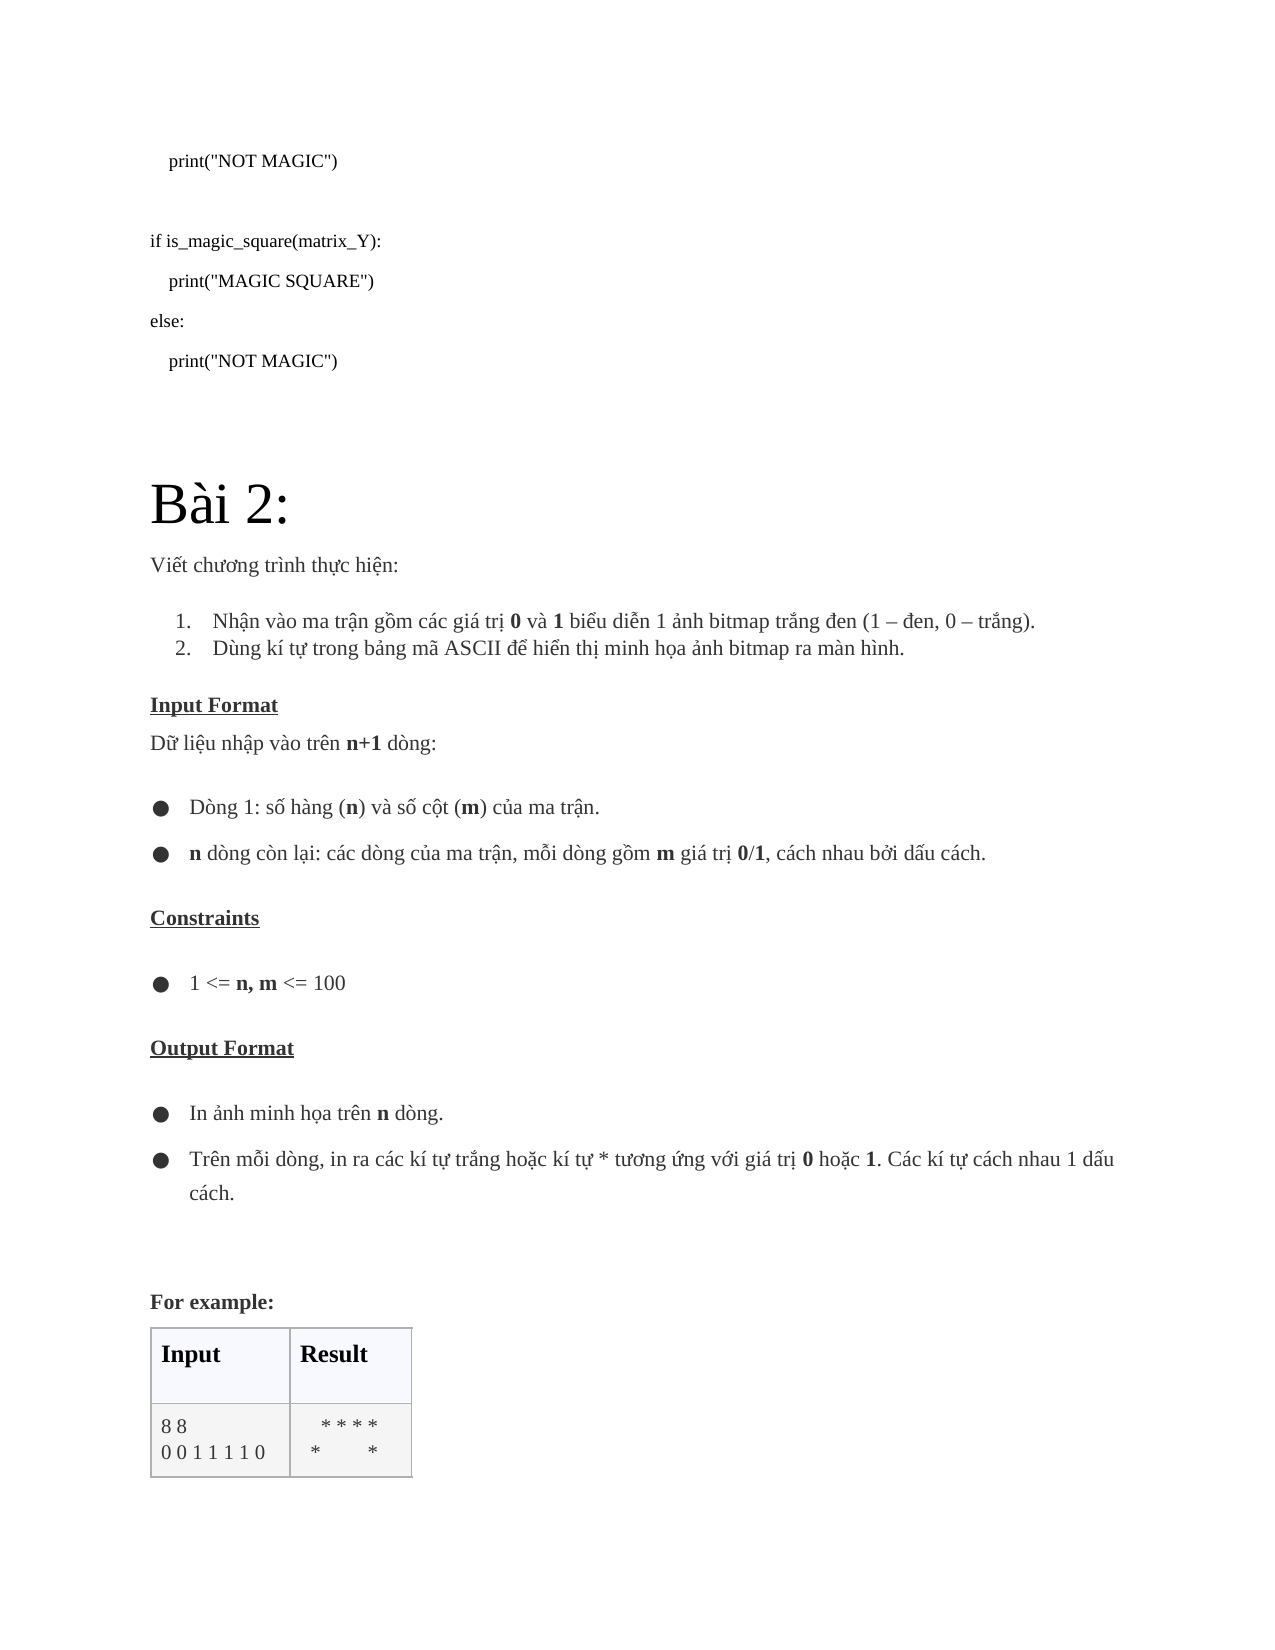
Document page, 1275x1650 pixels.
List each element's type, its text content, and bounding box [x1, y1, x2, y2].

list Trên mỗi dòng, in ra các kí tự trắng hoặc kí tự * tương ứng với giá trị 0 hoặc 1. Các kí tự cách nhau 1 dấu cách. [152, 1135, 1125, 1205]
title Bài 2: [150, 469, 1125, 536]
text Constraints [150, 905, 1125, 930]
list Dòng 1: số hàng (n) và số cột (m) của ma trận. [152, 784, 1125, 827]
text print("NOT MAGIC") [150, 349, 1125, 371]
text Dữ liệu nhập vào trên n+1 dòng: [150, 729, 1125, 755]
list Dùng kí tự trong bảng mã ASCII để hiển thị minh họa ảnh bitmap ra màn hình. [175, 635, 1125, 661]
text print("NOT MAGIC") [150, 150, 1125, 172]
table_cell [152, 1404, 289, 1476]
text Output Format [150, 1035, 1125, 1060]
list Nhận vào ma trận gồm các giá trị 0 và 1 biểu diễn 1 ảnh bitmap trắng đen (1 – đen, 0 – trắng). [175, 608, 1125, 633]
table_header Result [291, 1329, 411, 1402]
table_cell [291, 1404, 411, 1476]
text Input Format [150, 692, 1125, 717]
table_header Input [152, 1329, 289, 1402]
text if is_magic_square(matrix_Y): [150, 230, 1125, 251]
text Viết chương trình thực hiện: [150, 552, 1125, 577]
list 1 <= n, m <= 100 [152, 959, 1125, 1002]
list n dòng còn lại: các dòng của ma trận, mỗi dòng gồm m giá trị 0/1, cách nhau bởi dấu cách. [152, 830, 1125, 873]
list In ảnh minh họa trên n dòng. [152, 1089, 1125, 1132]
text For example: [150, 1289, 1125, 1314]
text else: [150, 309, 1125, 331]
text print("MAGIC SQUARE") [150, 270, 1125, 291]
